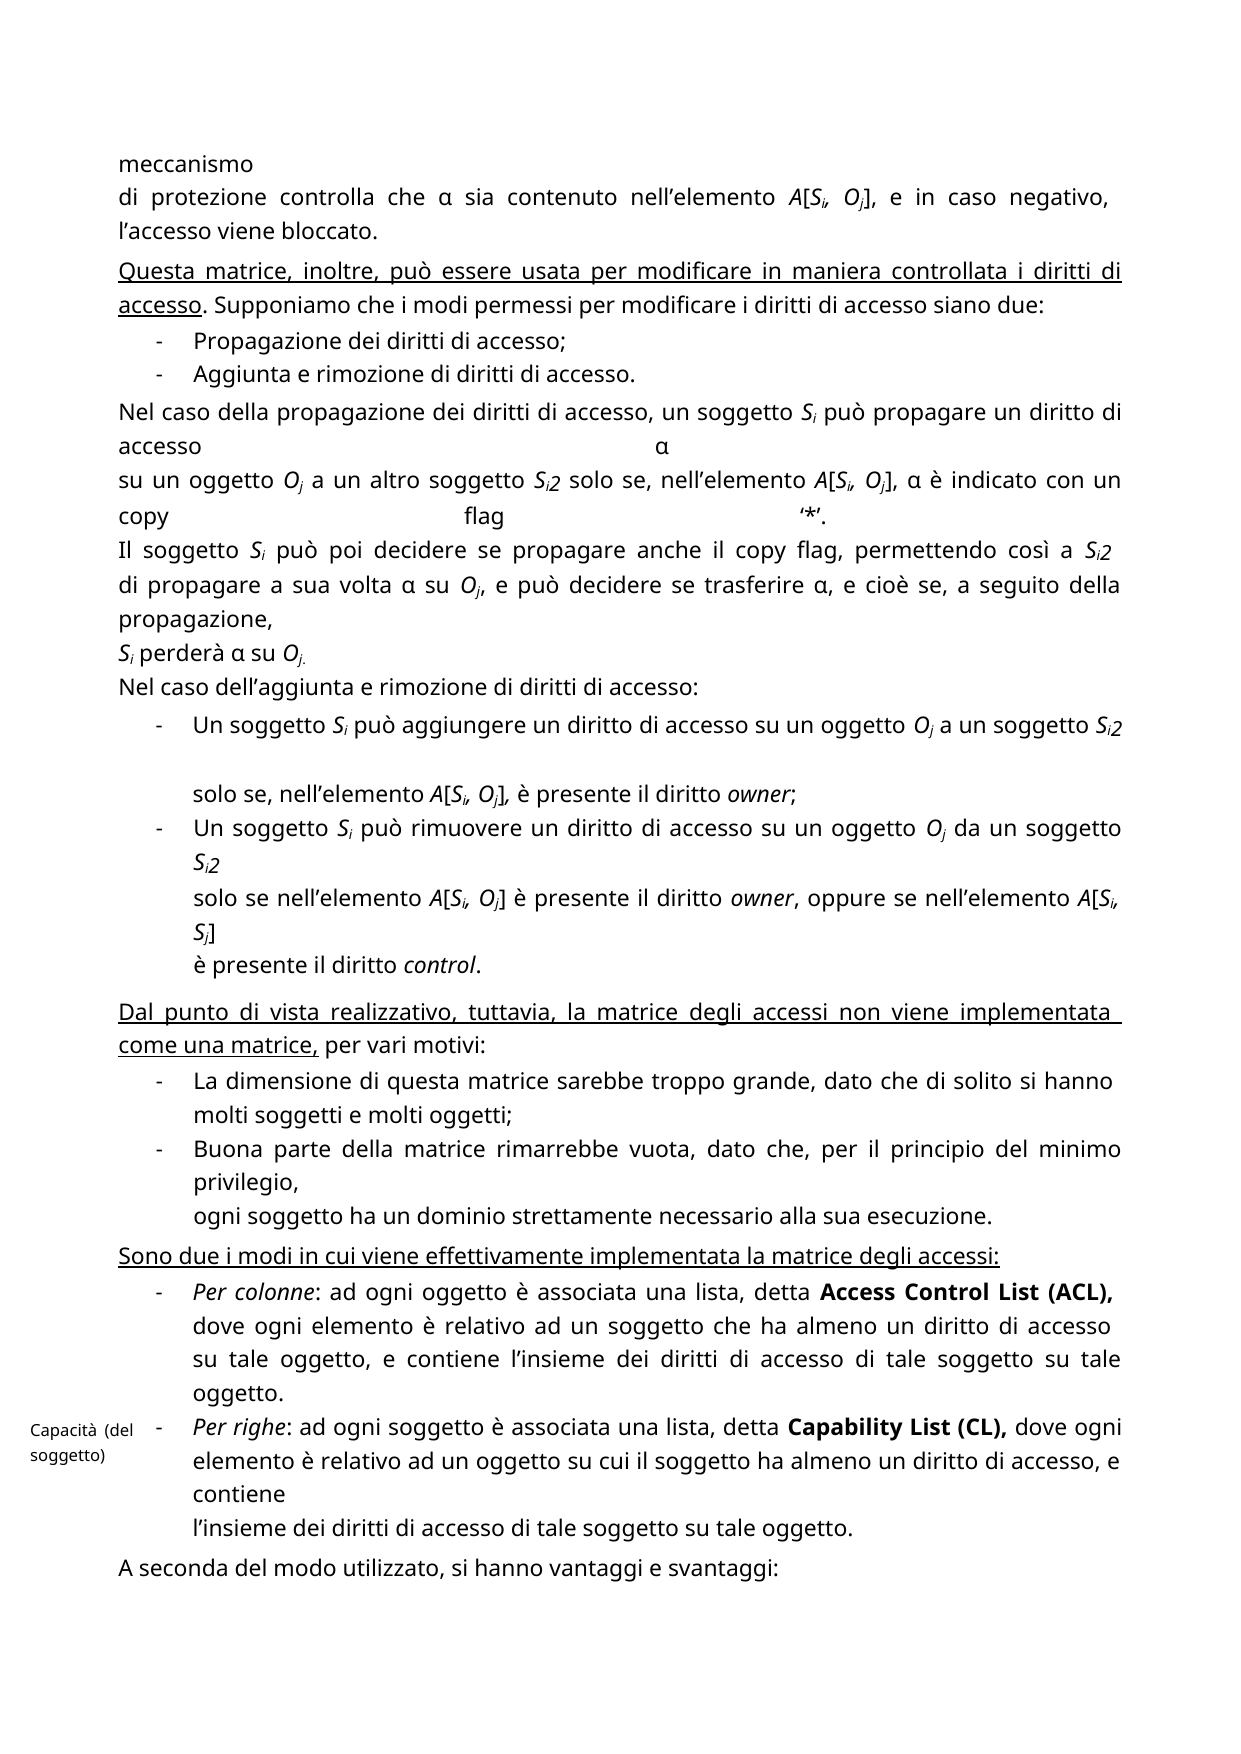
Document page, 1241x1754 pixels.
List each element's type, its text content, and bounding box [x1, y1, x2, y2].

list Per righe: ad ogni soggetto è associata una lista, detta Capability List (CL), dove ogni elemento è relativo ad un oggetto su cui il soggetto ha almeno un diritto di accesso, e contiene l’insieme dei diritti di accesso di tale soggetto su tale oggetto. [155, 1411, 1122, 1543]
text Nel caso dell’aggiunta e rimozione di diritti di accesso: [118, 671, 1122, 702]
text Dal punto di vista realizzativo, tuttavia, la matrice degli accessi non viene implementata come una matrice, per vari motivi: [118, 1024, 1122, 1061]
text Questa matrice, inoltre, può essere usata per modificare in maniera controllata i diritti di accesso. Supponiamo che i modi permessi per modificare i diritti di accesso siano due: [118, 283, 1122, 320]
list La dimensione di questa matrice sarebbe troppo grande, dato che di solito si hanno molti soggetti e molti oggetti; [156, 1065, 1122, 1130]
list Propagazione dei diritti di accesso; [156, 325, 1122, 356]
list Un soggetto Si può rimuovere un diritto di accesso su un oggetto Oj da un soggetto Si2 solo se nell’elemento A[Si, Oj] è presente il diritto owner, oppure se nell’elemento A[Si, Sj] è presente il diritto control. [156, 812, 1122, 981]
list Aggiunta e rimozione di diritti di accesso. [156, 358, 1122, 390]
text Sono due i modi in cui viene effettivamente implementata la matrice degli accessi: [118, 1240, 1122, 1271]
list Un soggetto Si può aggiungere un diritto di accesso su un oggetto Oj a un soggetto Si2 solo se, nell’elemento A[Si, Oj], è presente il diritto owner; [155, 709, 1122, 809]
list Buona parte della matrice rimarrebbe vuota, dato che, per il principio del minimo privilegio, ogni soggetto ha un dominio strettamente necessario alla sua esecuzione. [156, 1133, 1122, 1231]
list Per colonne: ad ogni oggetto è associata una lista, detta Access Control List (ACL), dove ogni elemento è relativo ad un soggetto che ha almeno un diritto di accesso su tale oggetto, e contiene l’insieme dei diritti di accesso di tale soggetto su tale oggetto. [155, 1276, 1122, 1408]
text Dal punto di vista realizzativo, tuttavia, la matrice degli accessi non viene implementata come una matrice, per vari motivi: [118, 996, 1122, 1022]
text Nel caso della propagazione dei diritti di accesso, un soggetto Si può propagare un diritto di accesso α su un oggetto Oj a un altro soggetto Si2 solo se, nell’elemento A[Si, Oj], α è indicato con un copy flag ‘*’. Il soggetto Si può poi decidere se propagare anche il copy flag, permettendo così a Si2 di propagare a sua volta α su Oj, e può decidere se trasferire α, e cioè se, a seguito della propagazione, Si perderà α su Oj. [118, 396, 1122, 668]
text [118, 148, 1122, 246]
text A seconda del modo utilizzato, si hanno vantaggi e svantaggi: [118, 1552, 1122, 1583]
text Questa matrice, inoltre, può essere usata per modificare in maniera controllata i diritti di accesso. Supponiamo che i modi permessi per modificare i diritti di accesso siano due: [118, 255, 1122, 281]
